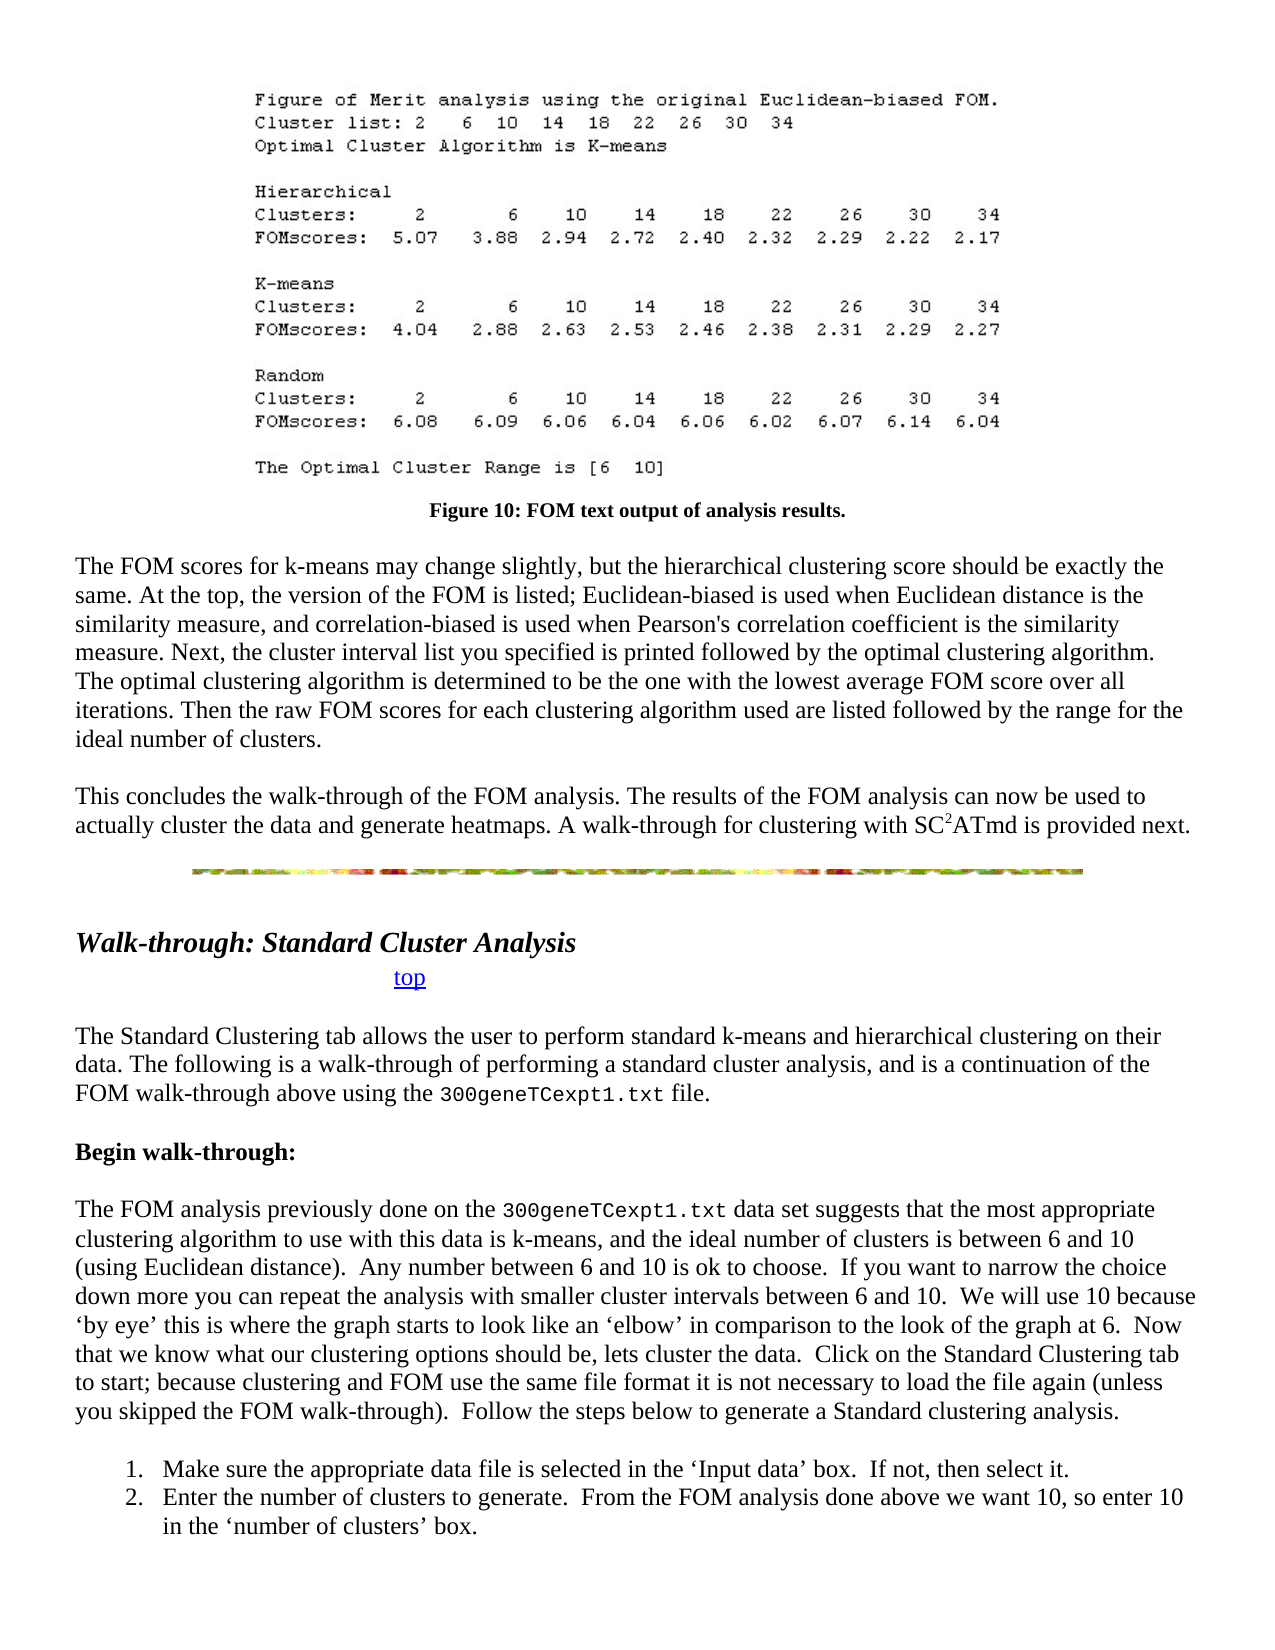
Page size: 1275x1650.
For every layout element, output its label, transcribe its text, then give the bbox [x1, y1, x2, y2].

text Walk-through: Standard Cluster Analysis top [75, 925, 1200, 992]
text The FOM analysis previously done on the 300geneTCexpt1.txt data set suggests that the most appropriate clustering algorithm to use with this data is k-means, and the ideal number of clusters is between 6 and 10 (using Euclidean distance). Any number between 6 and 10 is ok to choose. If you want to narrow the choice down more you can repeat the analysis with smaller cluster intervals between 6 and 10. We will use 10 because ‘by eye’ this is where the graph starts to look like an ‘elbow’ in comparison to the look of the graph at 6. Now that we know what our clustering options should be, lets cluster the data. Click on the Standard Clustering tab to start; because clustering and FOM use the same file format it is not necessary to load the file again (unless you skipped the FOM walk-through). Follow the steps below to generate a Standard clustering analysis. [75, 1194, 1200, 1425]
text This concludes the walk-through of the FOM analysis. The results of the FOM analysis can now be used to actually cluster the data and generate heatmaps. A walk-through for clustering with SC2ATmd is provided next. [75, 781, 1200, 839]
list Enter the number of clusters to generate. From the FOM analysis done above we want 10, so enter 10 in the ‘number of clusters’ box. [125, 1482, 1200, 1540]
picture [243, 75, 1032, 499]
text Begin walk-through: [75, 1137, 1200, 1165]
text The FOM scores for k-means may change slightly, but the hierarchical clustering score should be exactly the same. At the top, the version of the FOM is listed; Euclidean-biased is used when Euclidean distance is the similarity measure, and correlation-biased is used when Pearson's correlation coefficient is the similarity measure. Next, the cluster interval list you specified is printed followed by the optimal clustering algorithm. The optimal clustering algorithm is determined to be the one with the lowest average FOM score over all iterations. Then the raw FOM scores for each clustering algorithm used are listed followed by the range for the ideal number of clusters. [75, 551, 1200, 752]
text Figure 10: FOM text output of analysis results. [75, 498, 1200, 522]
text The Standard Clustering tab allows the user to perform standard k-means and hierarchical clustering on their data. The following is a walk-through of performing a standard cluster analysis, and is a continuation of the FOM walk-through above using the 300geneTCexpt1.txt file. [75, 1021, 1200, 1108]
picture [192, 867, 1083, 876]
list Make sure the appropriate data file is selected in the ‘Input data’ box. If not, then select it. [125, 1454, 1200, 1482]
